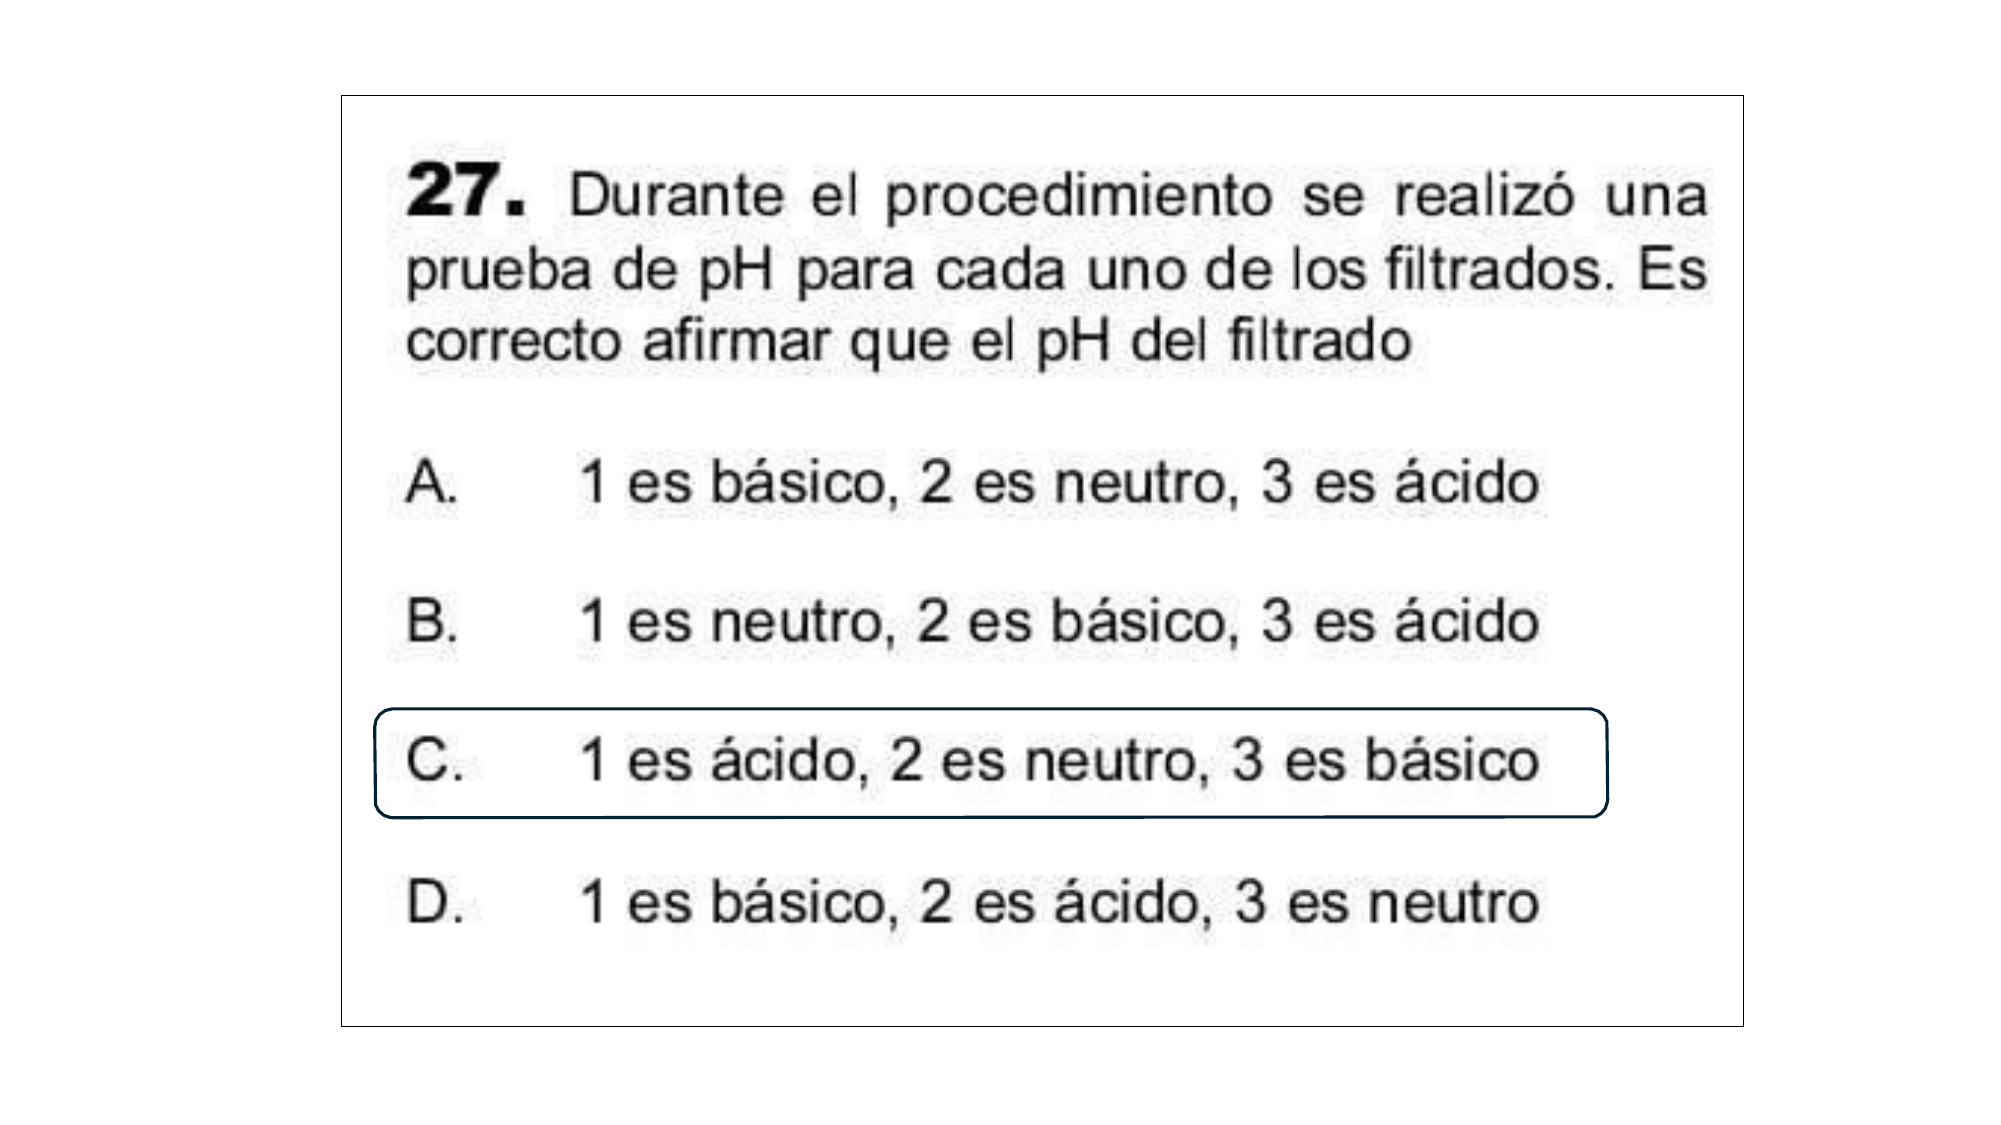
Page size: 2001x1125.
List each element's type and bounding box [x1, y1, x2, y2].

picture [342, 96, 1743, 1026]
